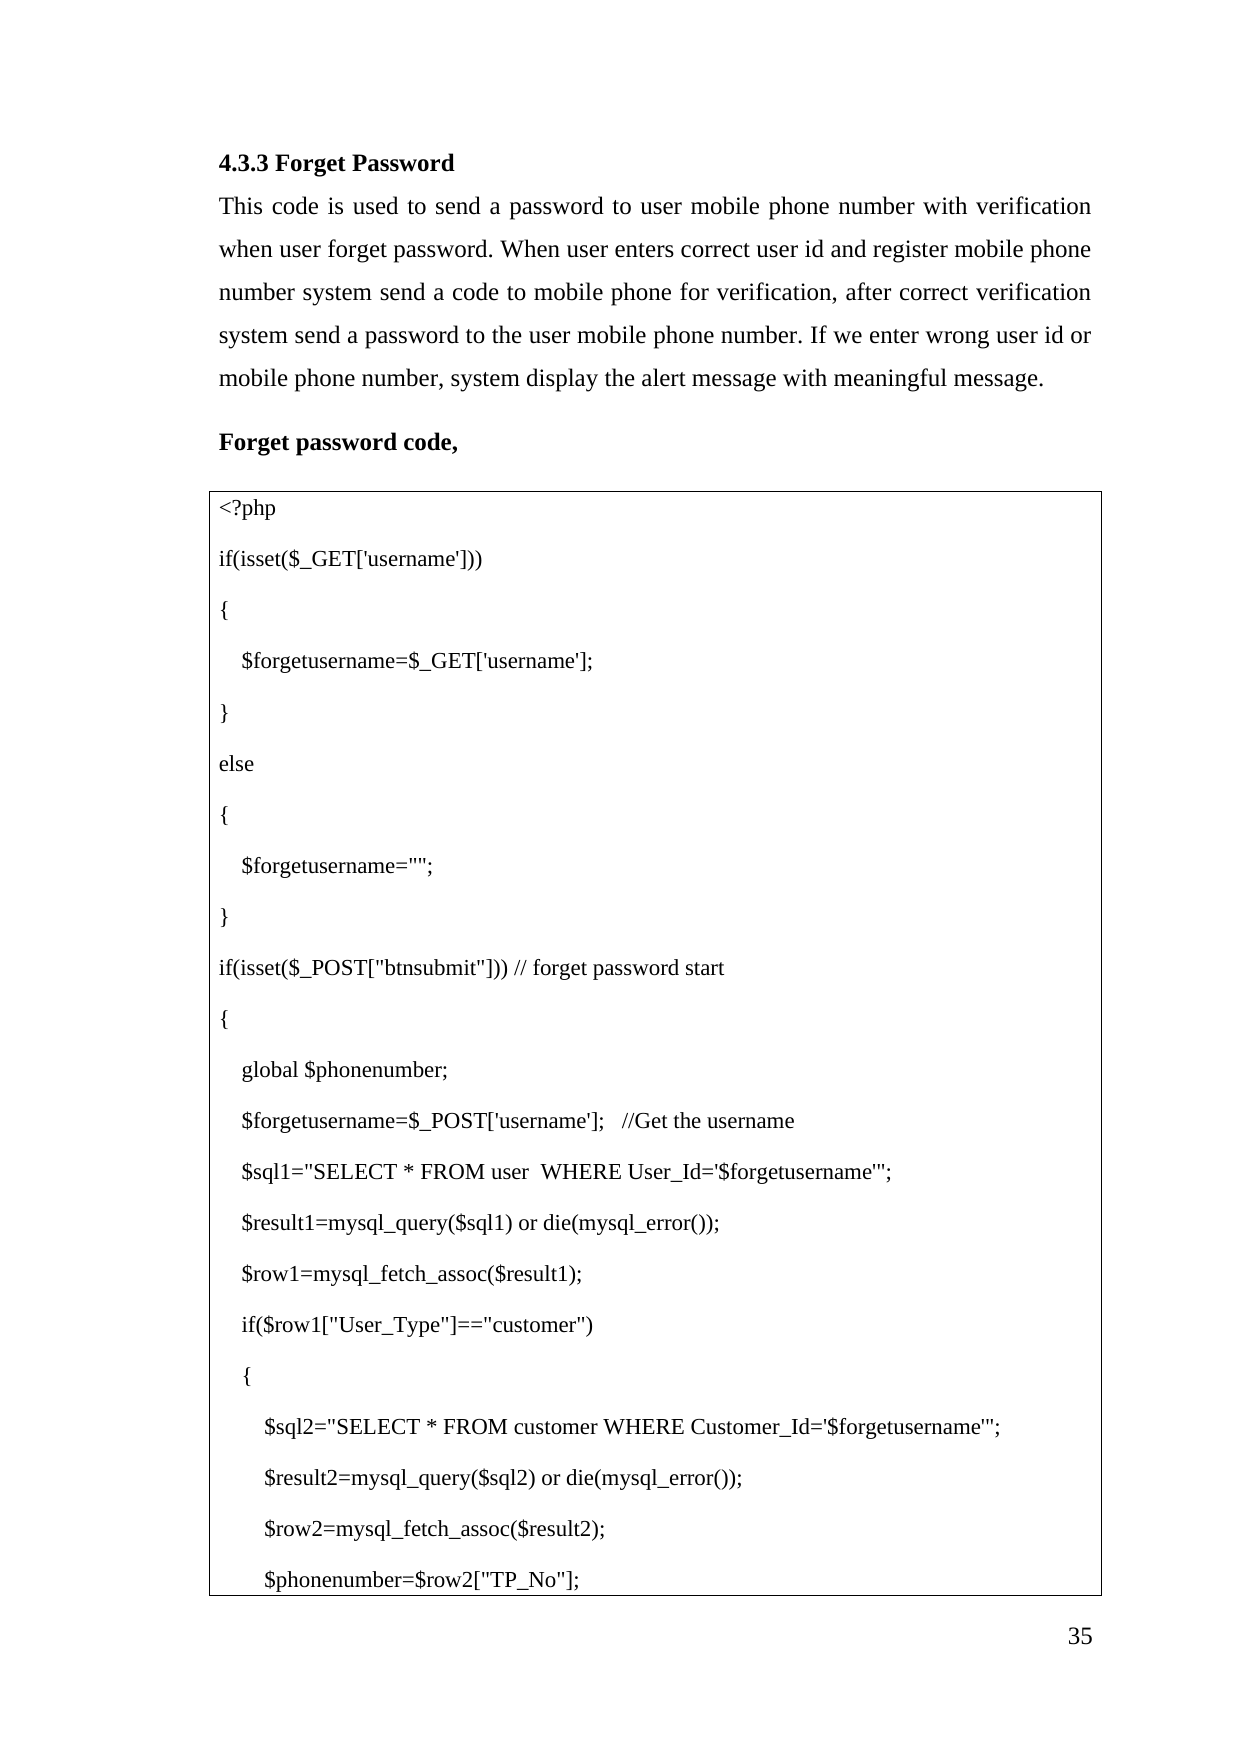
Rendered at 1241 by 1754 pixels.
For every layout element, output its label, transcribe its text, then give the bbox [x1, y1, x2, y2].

text } [210, 899, 1101, 929]
text This code is used to send a password to user mobile phone number with verification when user forget password. When user enters correct user id and register mobile phone number system send a code to mobile phone for verification, after correct verification system send a password to the user mobile phone number. If we enter wrong user id or mobile phone number, system display the alert message with meaningful message. [218, 191, 1092, 392]
text global $phonenumber; [210, 1053, 1101, 1082]
text } [210, 695, 1101, 725]
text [210, 1461, 1101, 1491]
text if($row1["User_Type"]=="customer") [210, 1308, 1101, 1337]
text { [210, 797, 1101, 827]
subtitle 4.3.3 Forget Password [218, 148, 1092, 176]
text Forget password code, [218, 427, 1092, 456]
text $phonenumber=$row2["TP_No"]; [210, 1563, 1101, 1595]
text else [210, 746, 1101, 776]
text $sql2="SELECT * FROM customer WHERE Customer_Id='$forgetusername'"; [210, 1410, 1101, 1439]
text { [210, 1002, 1101, 1031]
text if(isset($_GET['username'])) [210, 542, 1101, 572]
text $row2=mysql_fetch_assoc($result2); [210, 1512, 1101, 1542]
text $forgetusername=$_GET['username']; [210, 644, 1101, 674]
text $forgetusername=""; [210, 848, 1101, 878]
text { [210, 593, 1101, 623]
text { [210, 1359, 1101, 1388]
text <?php [210, 492, 1101, 521]
text $sql1="SELECT * FROM user WHERE User_Id='$forgetusername'"; [210, 1155, 1101, 1184]
text $row1=mysql_fetch_assoc($result1); [210, 1257, 1101, 1286]
text if(isset($_POST["btnsubmit"])) // forget password start [210, 951, 1101, 980]
text $forgetusername=$_POST['username']; //Get the username [210, 1104, 1101, 1133]
text $result1=mysql_query($sql1) or die(mysql_error()); [210, 1206, 1101, 1235]
